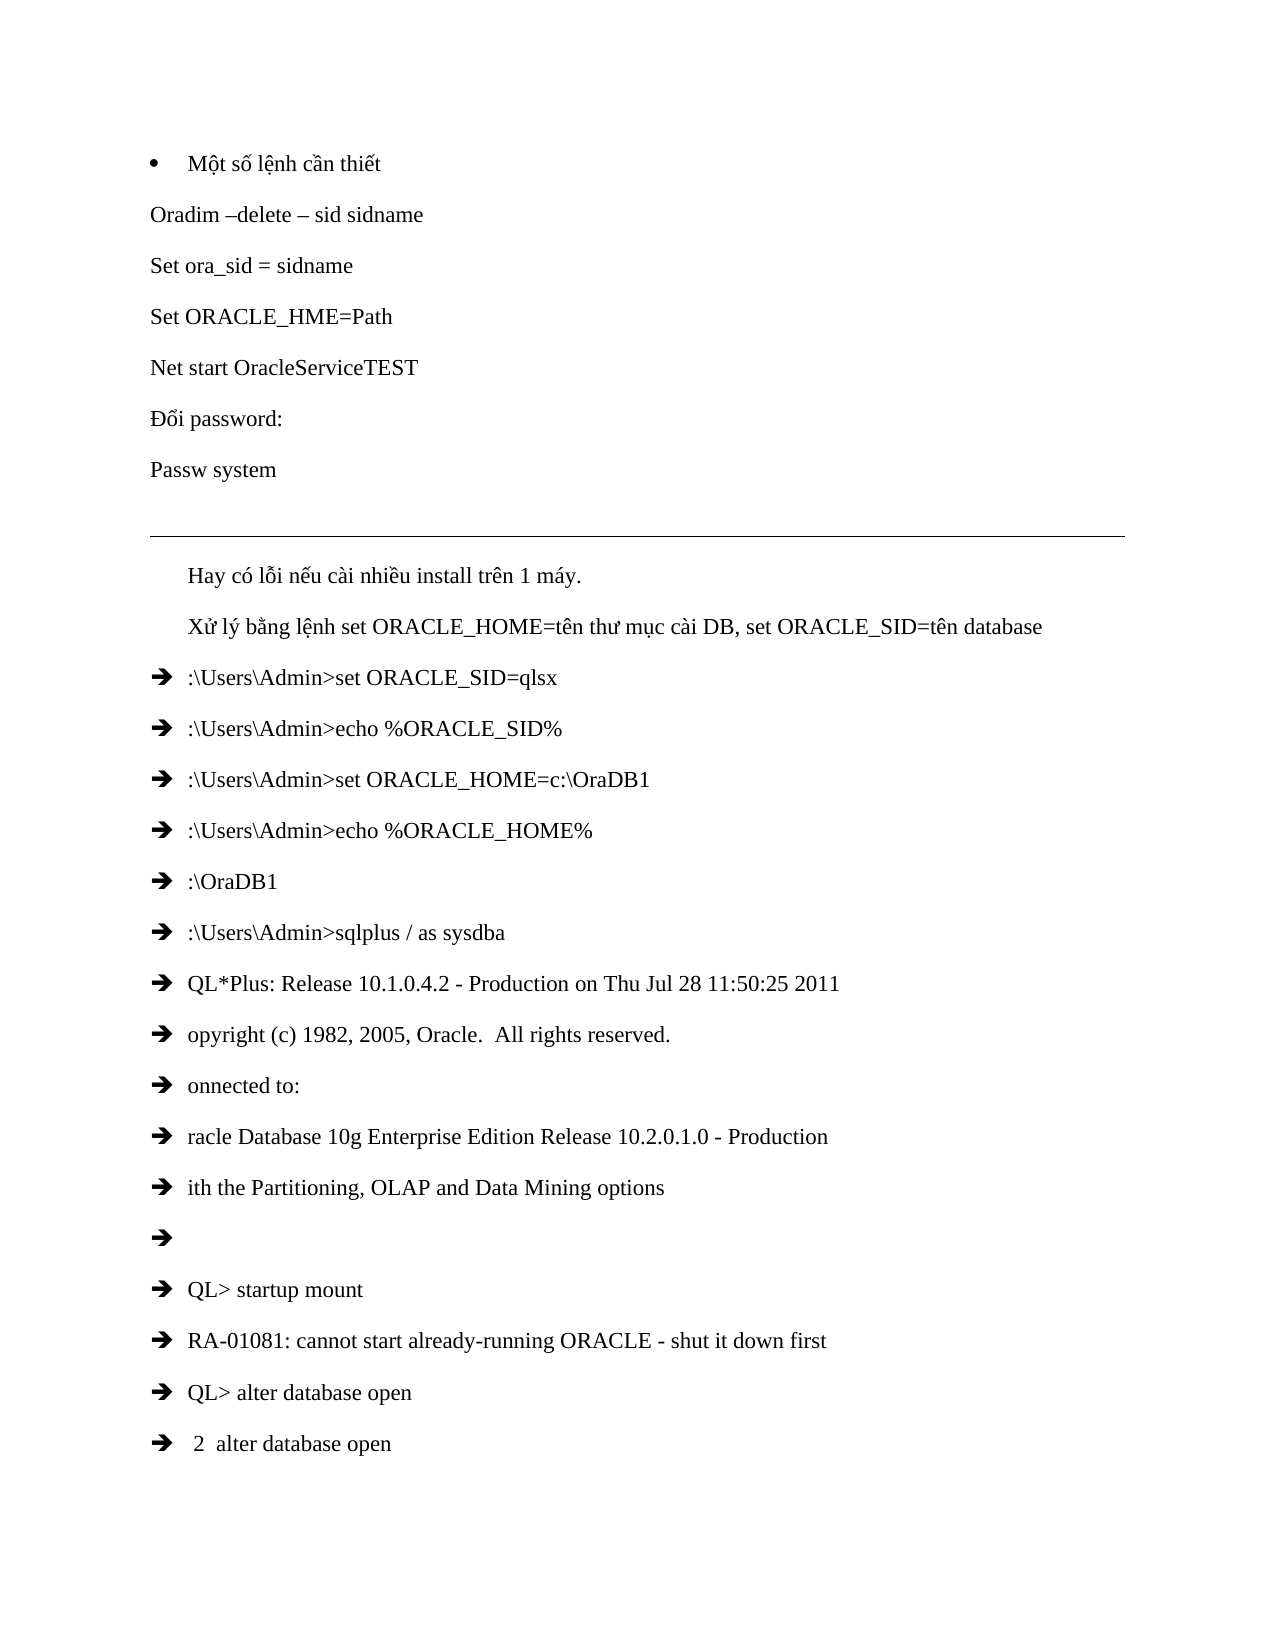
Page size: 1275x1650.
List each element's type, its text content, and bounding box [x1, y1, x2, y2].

list onnected to: [150, 1072, 1125, 1099]
list Set ORACLE_HME=Path [150, 303, 1125, 329]
list Một số lệnh cần thiết [150, 150, 1125, 176]
list Net start OracleServiceTEST [150, 354, 1125, 381]
list :\Users\Admin>echo %ORACLE_SID% [150, 715, 1125, 741]
list :\Users\Admin>sqlplus / as sysdba [150, 919, 1125, 946]
list :\Users\Admin>set ORACLE_HOME=c:\OraDB1 [150, 766, 1125, 792]
list 2 alter database open [150, 1430, 1125, 1456]
list Passw system [150, 456, 1125, 483]
list QL> startup mount [150, 1277, 1125, 1303]
list RA-01081: cannot start already-running ORACLE - shut it down first [150, 1328, 1125, 1354]
list Set ora_sid = sidname [150, 252, 1125, 278]
list ith the Partitioning, OLAP and Data Mining options [150, 1174, 1125, 1201]
list racle Database 10g Enterprise Edition Release 10.2.0.1.0 - Production [150, 1123, 1125, 1150]
list QL*Plus: Release 10.1.0.4.2 - Production on Thu Jul 28 11:50:25 2011 [150, 970, 1125, 997]
list QL> alter database open [150, 1379, 1125, 1405]
list Đổi password: [150, 405, 1125, 432]
list Xử lý bằng lệnh set ORACLE_HOME=tên thư mục cài DB, set ORACLE_SID=tên database [187, 613, 1125, 639]
list :\Users\Admin>set ORACLE_SID=qlsx [150, 664, 1125, 690]
list Hay có lỗi nếu cài nhiều install trên 1 máy. [187, 562, 1125, 588]
list :\OraDB1 [150, 868, 1125, 894]
list :\Users\Admin>echo %ORACLE_HOME% [150, 817, 1125, 843]
list Oradim –delete – sid sidname [150, 201, 1125, 227]
list opyright (c) 1982, 2005, Oracle. All rights reserved. [150, 1021, 1125, 1048]
